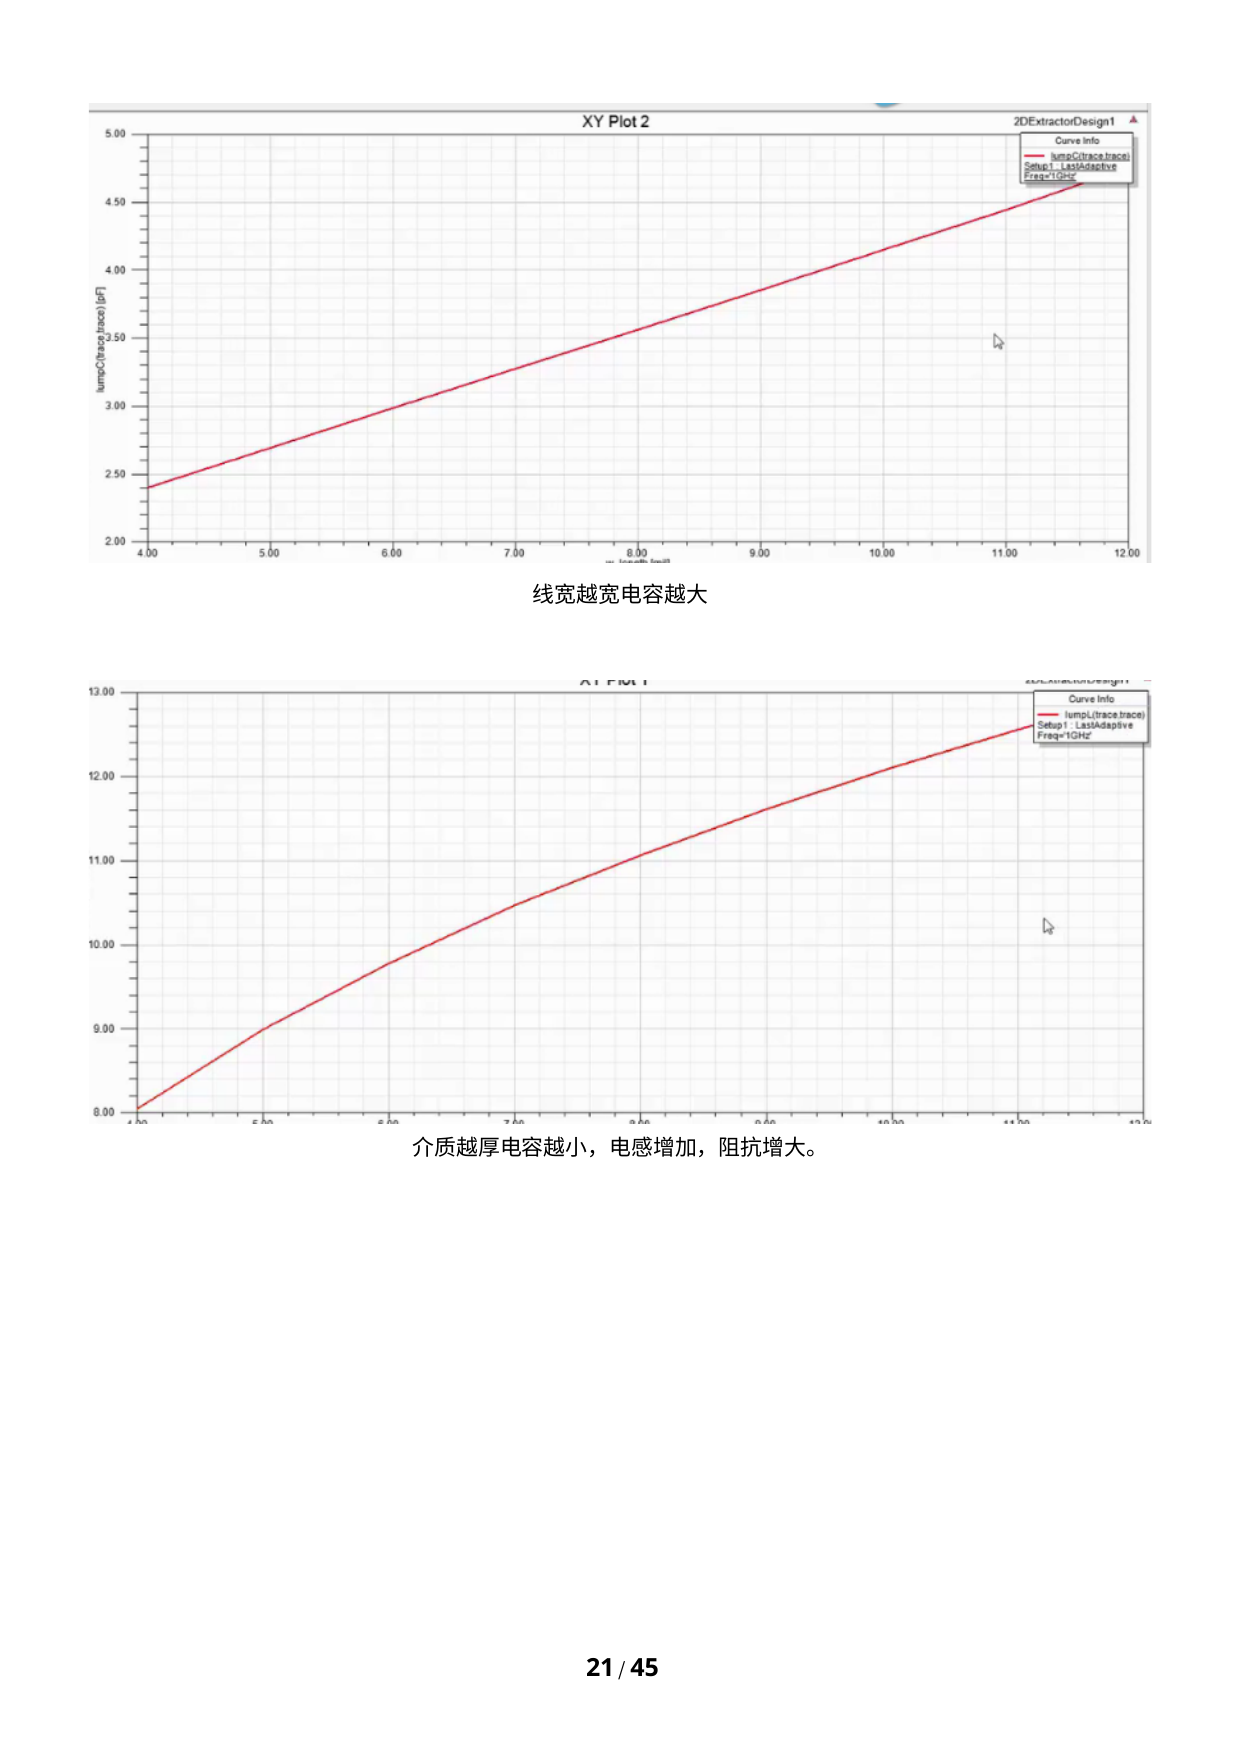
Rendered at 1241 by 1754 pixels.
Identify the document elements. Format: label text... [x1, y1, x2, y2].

text 介质越厚电容越小，电感增加，阻抗增大。 [89, 1129, 1152, 1162]
picture [88, 680, 1152, 1124]
text 线宽越宽电容越大 [89, 577, 1152, 609]
picture [88, 103, 1152, 563]
